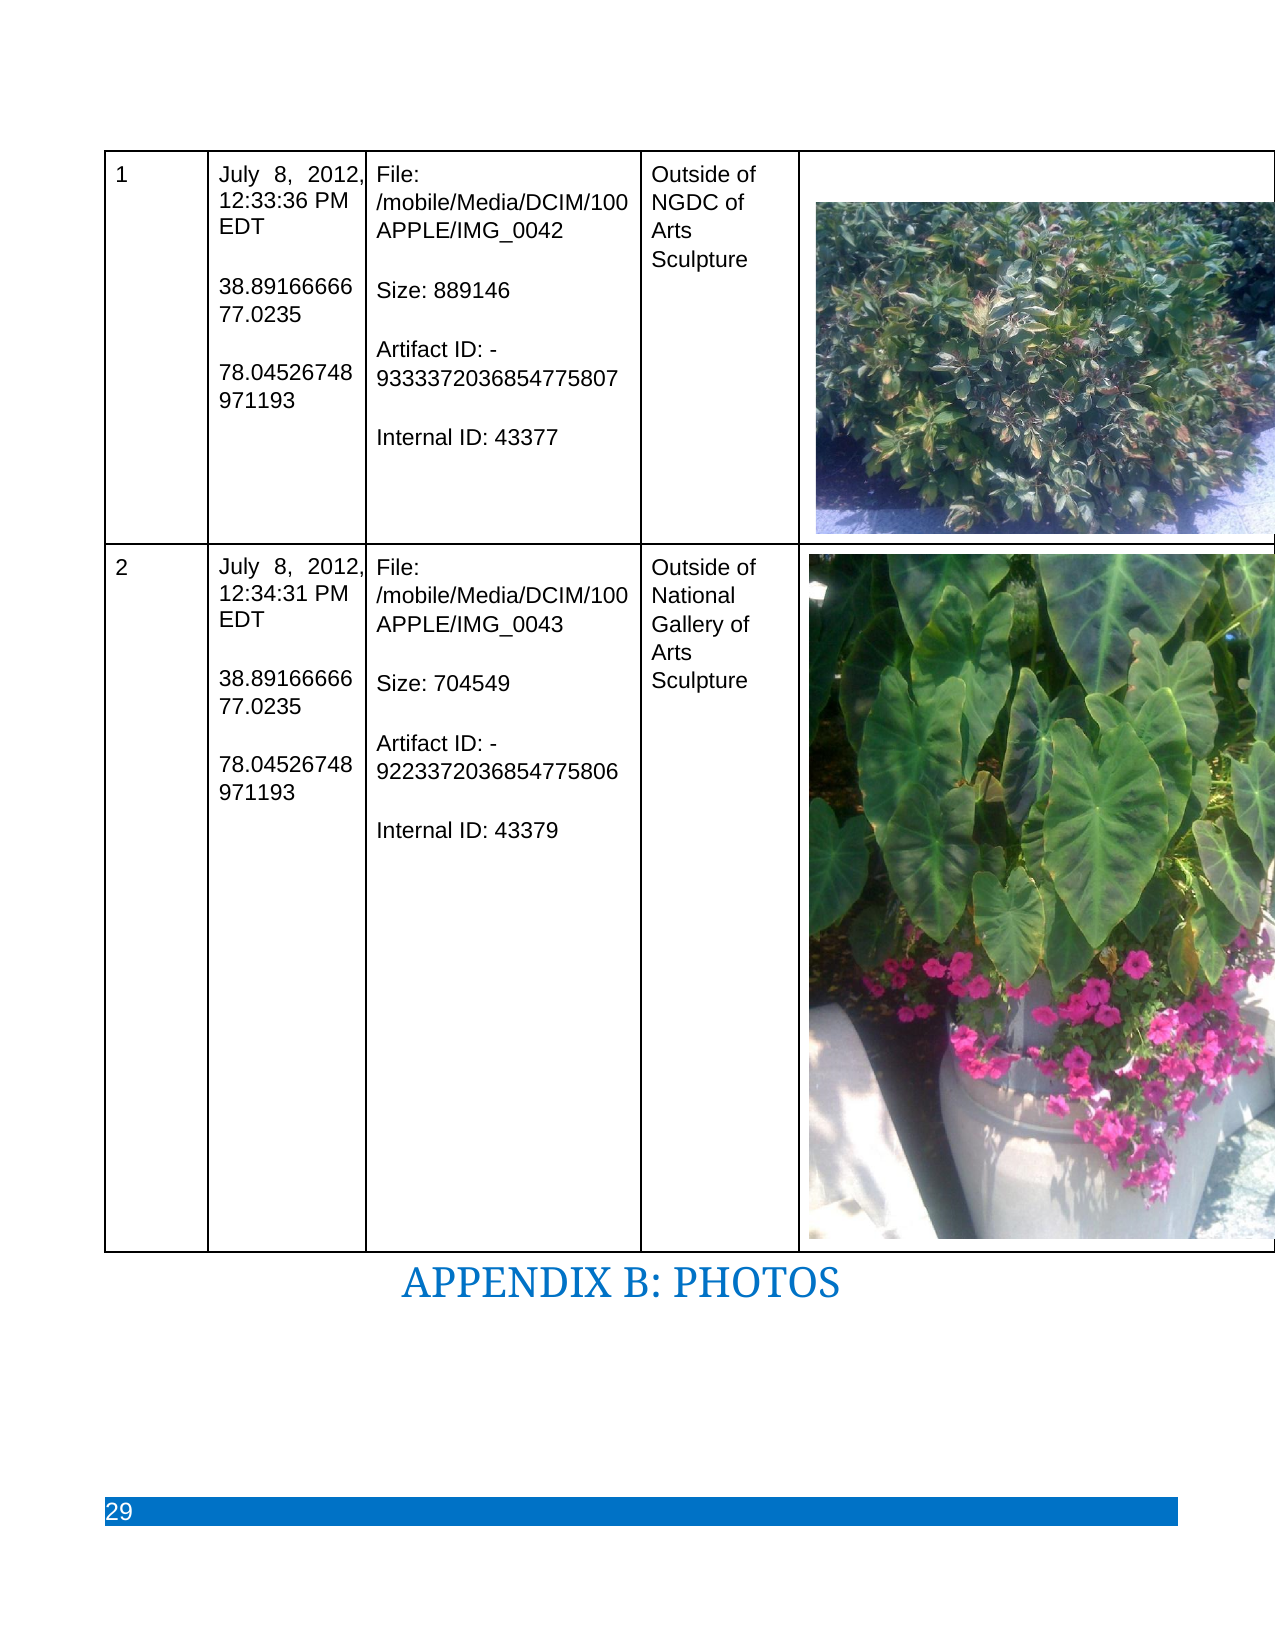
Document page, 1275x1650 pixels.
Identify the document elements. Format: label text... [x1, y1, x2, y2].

subtitle APPENDIX B: PHOTOS [401, 1253, 1178, 1309]
table_cell July 8, 2012, 12:33:36 PM EDT 38.89166666 77.0235 78.04526748 971193 [209, 152, 365, 543]
table_cell File: /mobile/Media/DCIM/100 APPLE/IMG_0043 Size: 704549 Artifact ID: - 9223372036854775806 Internal ID: 43379 [367, 545, 640, 1251]
picture [808, 553, 1275, 1239]
table_cell Outside of NGDC of Arts Sculpture [642, 152, 798, 543]
picture [815, 202, 1275, 534]
table_cell 1 [106, 152, 207, 543]
table_cell File: /mobile/Media/DCIM/100 APPLE/IMG_0042 Size: 889146 Artifact ID: - 9333372036854775807 Internal ID: 43377 [367, 152, 640, 543]
table_cell 2 [106, 545, 207, 1251]
table_cell July 8, 2012, 12:34:31 PM EDT 38.89166666 77.0235 78.04526748 971193 [209, 545, 365, 1251]
table_cell [800, 152, 1274, 543]
table_cell [800, 545, 1274, 1251]
table_cell Outside of National Gallery of Arts Sculpture [642, 545, 798, 1251]
